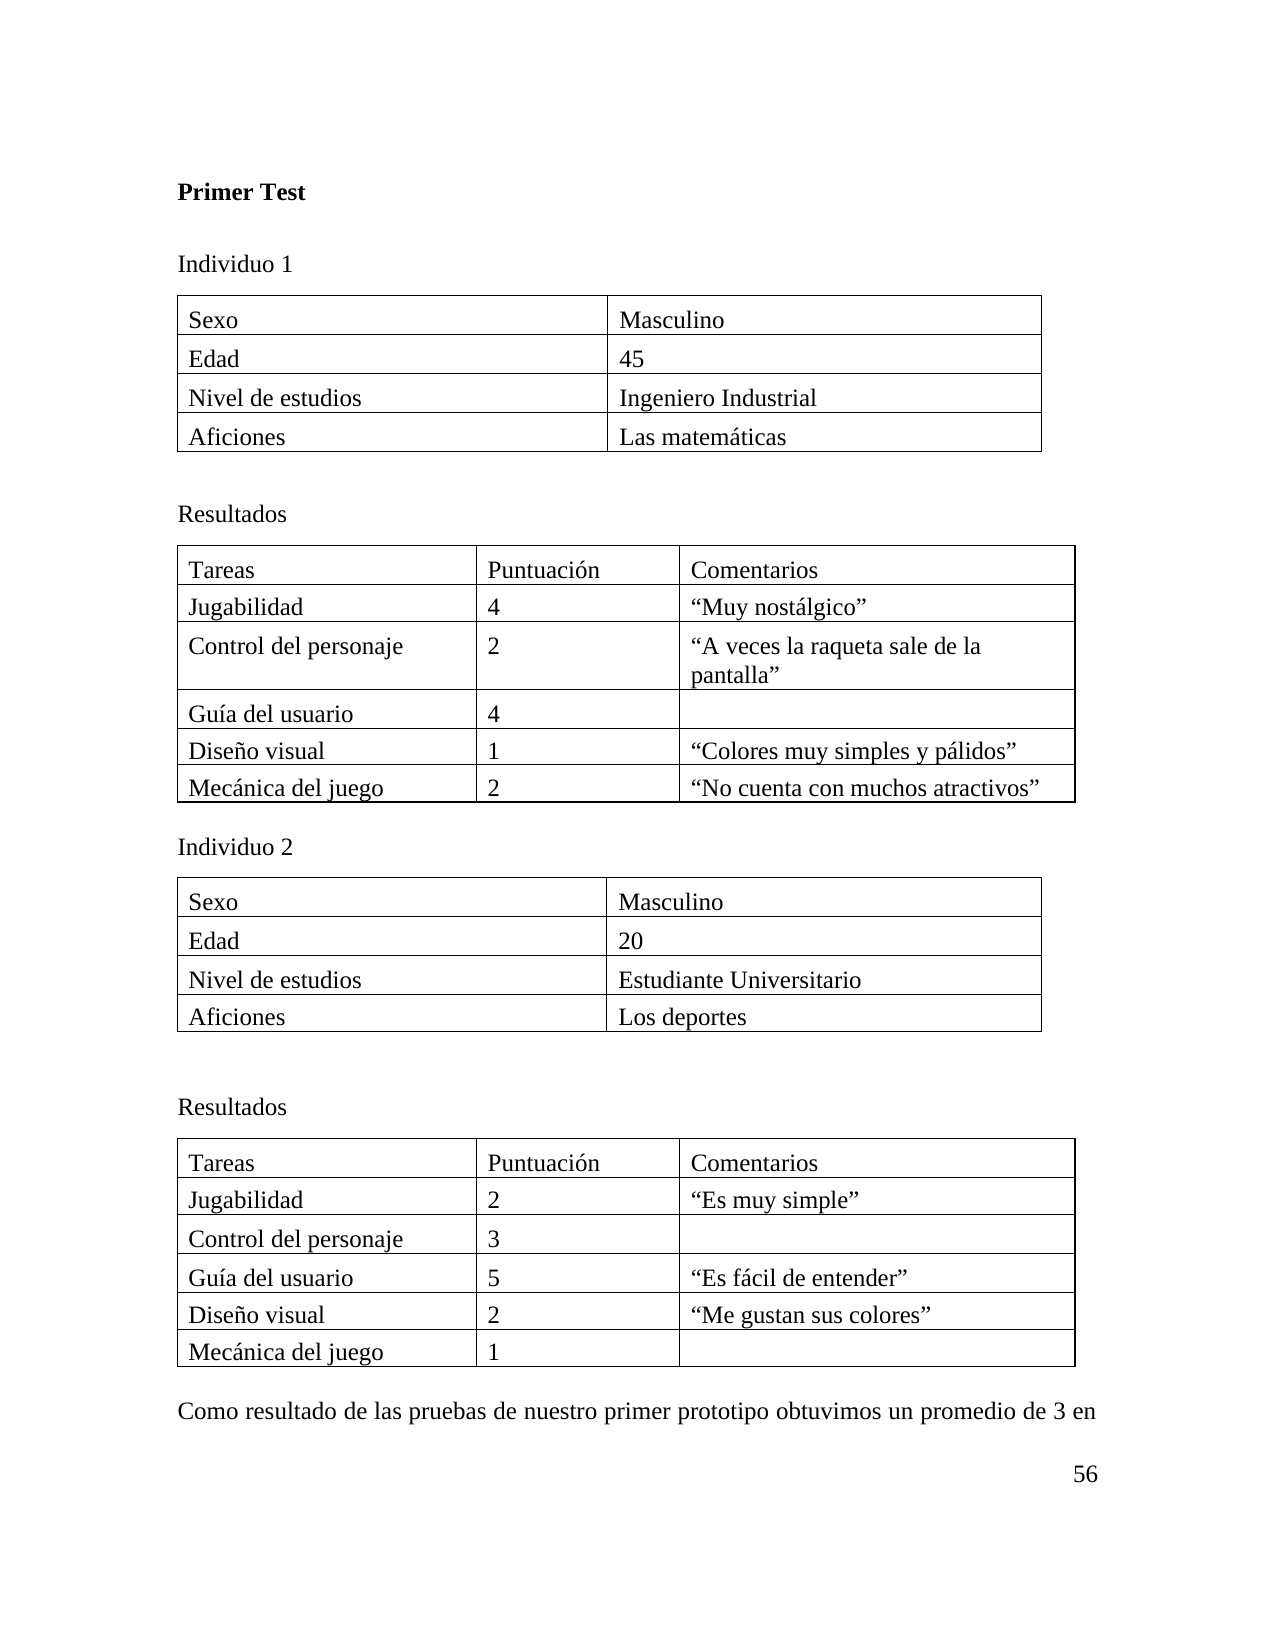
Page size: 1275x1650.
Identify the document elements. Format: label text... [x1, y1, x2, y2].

table_cell “No cuenta con muchos atractivos” [680, 765, 1074, 801]
table_cell “Colores muy simples y pálidos” [680, 729, 1074, 764]
table_cell Control del personaje [178, 1215, 476, 1253]
table_cell 1 [477, 729, 679, 764]
table_cell Control del personaje [178, 622, 476, 689]
table_cell Los deportes [607, 995, 1041, 1031]
table_cell 2 [477, 765, 679, 801]
table_header Sexo [178, 878, 606, 916]
table_cell 3 [477, 1215, 679, 1253]
table_header Tareas [178, 1139, 476, 1177]
table_cell Ingeniero Industrial [608, 374, 1041, 412]
table_header Sexo [178, 296, 607, 334]
table_cell Estudiante Universitario [607, 956, 1041, 994]
table_cell Jugabilidad [178, 1178, 476, 1214]
table_cell [680, 690, 1074, 728]
table_header Comentarios [680, 546, 1074, 584]
table_cell Aficiones [178, 413, 607, 451]
table_cell 2 [477, 1293, 679, 1329]
table_cell [680, 1330, 1074, 1366]
table_cell Jugabilidad [178, 585, 476, 621]
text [177, 1396, 1098, 1425]
table_header Puntuación [477, 1139, 679, 1177]
table_cell Guía del usuario [178, 1254, 476, 1292]
table_cell 1 [477, 1330, 679, 1366]
table_cell Diseño visual [178, 729, 476, 764]
table_cell 4 [477, 690, 679, 728]
table_cell [680, 1215, 1074, 1253]
table_cell 2 [477, 622, 679, 689]
subtitle Primer Test [177, 177, 1098, 206]
list Individuo 1 [177, 249, 1098, 278]
table_header Puntuación [477, 546, 679, 584]
table_cell 4 [477, 585, 679, 621]
table_cell “Me gustan sus colores” [680, 1293, 1074, 1329]
table_header Masculino [607, 878, 1041, 916]
table_cell Nivel de estudios [178, 374, 607, 412]
table_cell “A veces la raqueta sale de la pantalla” [680, 622, 1074, 689]
table_cell Las matemáticas [608, 413, 1041, 451]
table_header Comentarios [680, 1139, 1074, 1177]
table_cell “Es muy simple” [680, 1178, 1074, 1214]
table_cell 20 [607, 917, 1041, 955]
text Resultados [177, 1092, 1098, 1121]
table_header Masculino [608, 296, 1041, 334]
table_cell 45 [608, 335, 1041, 373]
table_cell “Muy nostálgico” [680, 585, 1074, 621]
table_cell Edad [178, 917, 606, 955]
table_cell Diseño visual [178, 1293, 476, 1329]
table_cell Nivel de estudios [178, 956, 606, 994]
table_header Tareas [178, 546, 476, 584]
table_cell “Es fácil de entender” [680, 1254, 1074, 1292]
list Individuo 2 [177, 832, 1098, 860]
table_cell Mecánica del juego [178, 765, 476, 801]
table_cell 2 [477, 1178, 679, 1214]
table_cell Edad [178, 335, 607, 373]
table_cell Guía del usuario [178, 690, 476, 728]
table_cell Mecánica del juego [178, 1330, 476, 1366]
table_cell Aficiones [178, 995, 606, 1031]
list Resultados [177, 499, 1098, 528]
table_cell 5 [477, 1254, 679, 1292]
